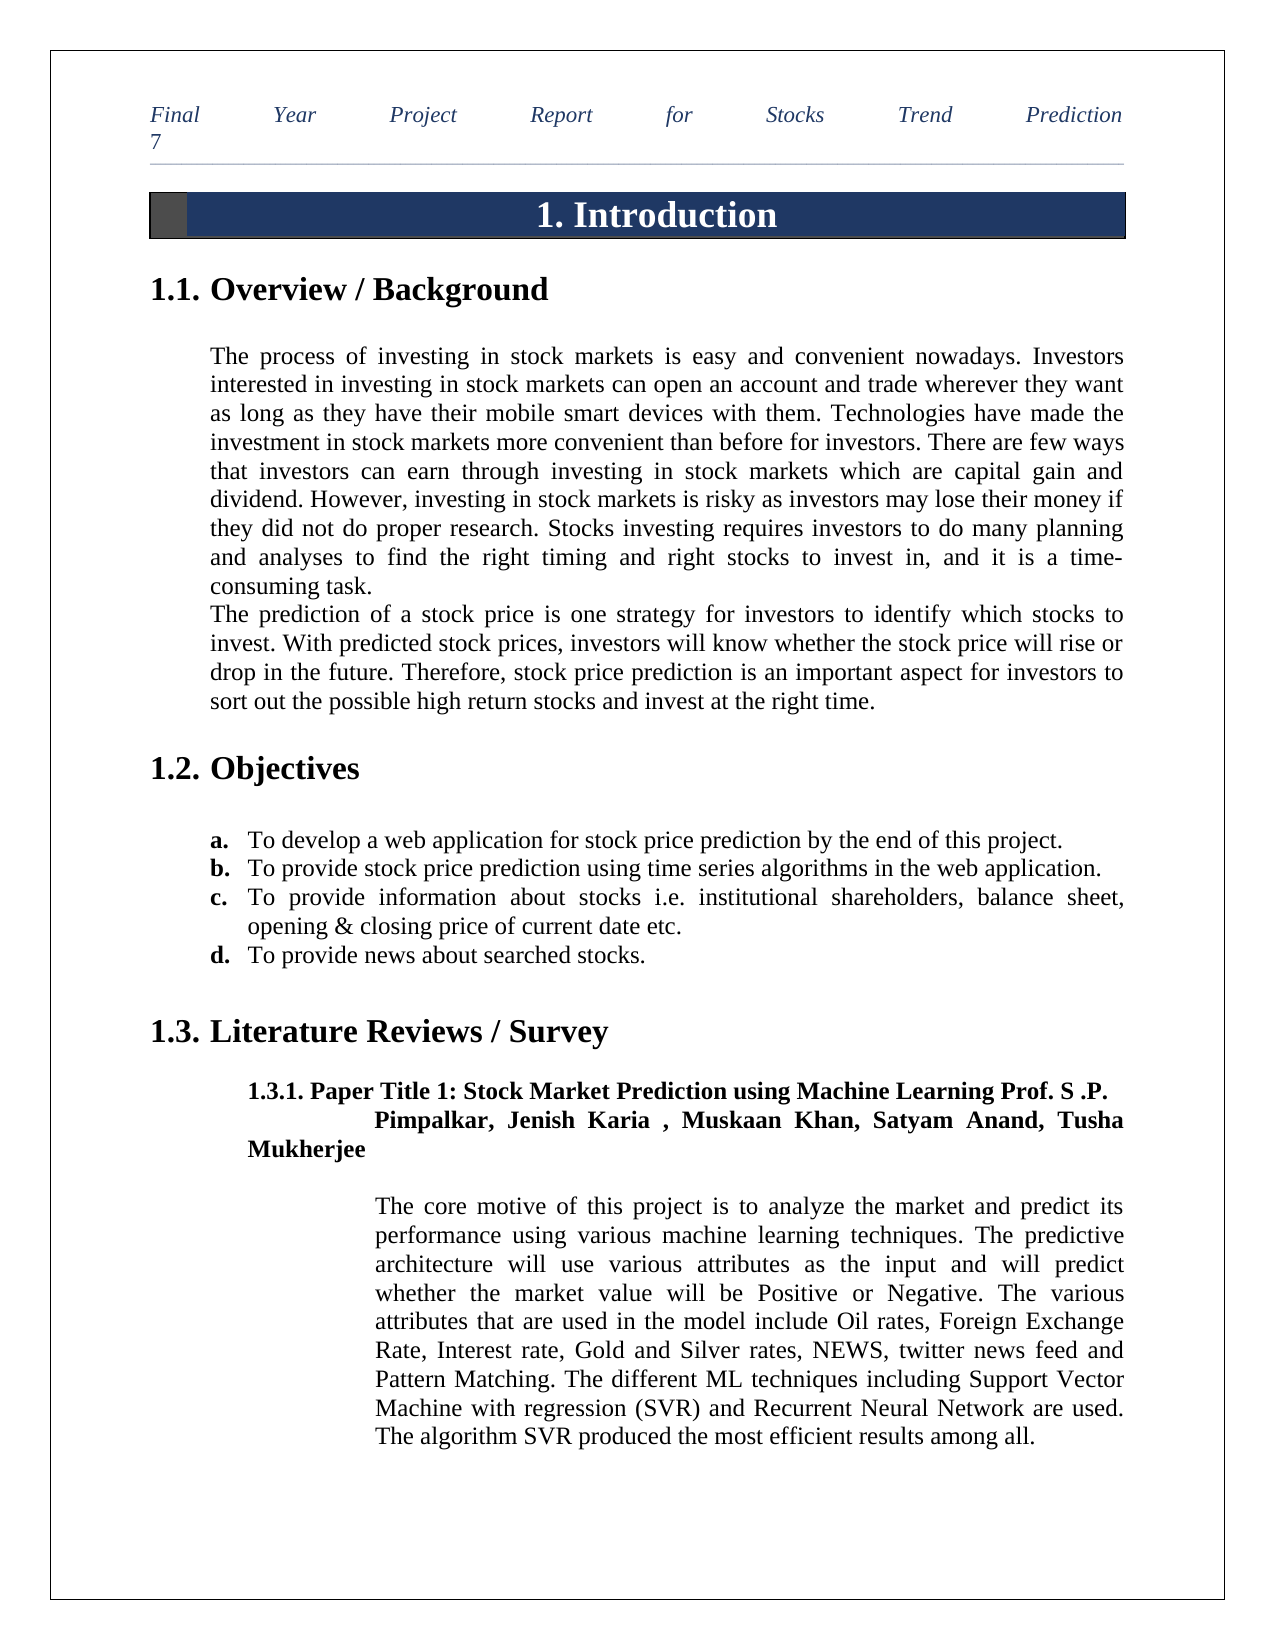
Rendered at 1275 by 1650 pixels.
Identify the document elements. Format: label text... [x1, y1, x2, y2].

text 1.3.1. Paper Title 1: Stock Market Prediction using Machine Learning Prof. S .P. [247, 1076, 1125, 1105]
list To provide stock price prediction using time series algorithms in the web application. [210, 853, 1125, 882]
list To develop a web application for stock price prediction by the end of this project. [210, 825, 1125, 853]
list To provide information about stocks i.e. institutional shareholders, balance sheet, opening & closing price of current date etc. [210, 882, 1125, 940]
list Overview / Background [150, 269, 1125, 307]
list Objectives [150, 748, 1125, 786]
list To provide news about searched stocks. [210, 940, 1125, 968]
text Pimpalkar, Jenish Karia , Muskaan Khan, Satyam Anand, Tusha Mukherjee [247, 1105, 1125, 1163]
text The prediction of a stock price is one strategy for investors to identify which stocks to invest. With predicted stock prices, investors will know whether the stock price will rise or drop in the future. Therefore, stock price prediction is an important aspect for investors to sort out the possible high return stocks and invest at the right time. [210, 599, 1125, 714]
text The core motive of this project is to analyze the market and predict its performance using various machine learning techniques. The predictive architecture will use various attributes as the input and will predict whether the market value will be Positive or Negative. The various attributes that are used in the model include Oil rates, Foreign Exchange Rate, Interest rate, Gold and Silver rates, NEWS, twitter news feed and Pattern Matching. The different ML techniques including Support Vector Machine with regression (SVR) and Recurrent Neural Network are used. The algorithm SVR produced the most efficient results among all. [375, 1191, 1125, 1450]
text The process of investing in stock markets is easy and convenient nowadays. Investors interested in investing in stock markets can open an account and trade wherever they want as long as they have their mobile smart devices with them. Technologies have made the investment in stock markets more convenient than before for investors. There are few ways that investors can earn through investing in stock markets which are capital gain and dividend. However, investing in stock markets is risky as investors may lose their money if they did not do proper research. Stocks investing requires investors to do many planning and analyses to find the right timing and right stocks to invest in, and it is a time-consuming task. [210, 341, 1125, 599]
list Literature Reviews / Survey [150, 1012, 1125, 1050]
